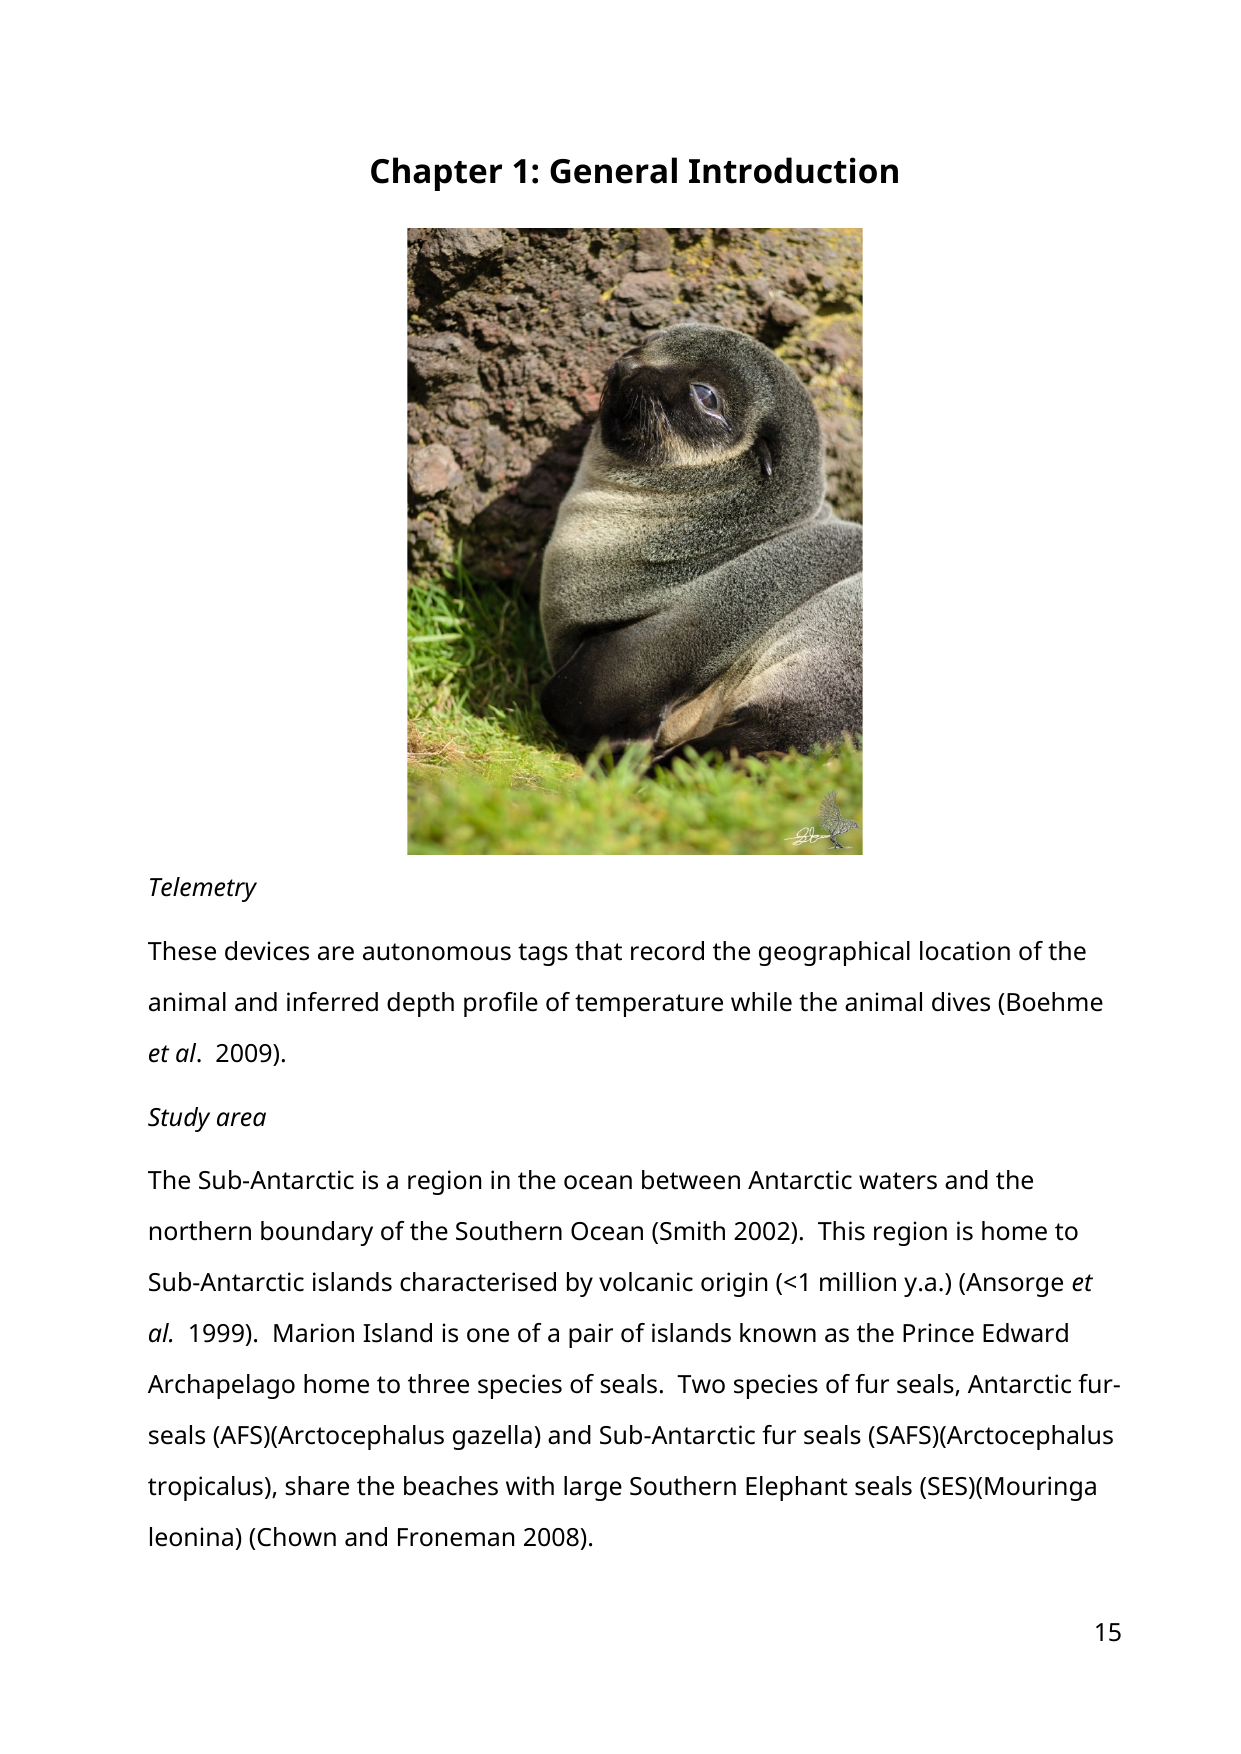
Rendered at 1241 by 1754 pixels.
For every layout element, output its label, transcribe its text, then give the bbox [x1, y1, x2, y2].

subtitle Study area [148, 1099, 1122, 1133]
subtitle Telemetry [148, 870, 1122, 904]
subtitle Chapter 1: General Introduction [148, 148, 1122, 193]
text These devices are autonomous tags that record the geographical location of the animal and inferred depth profile of temperature while the animal dives (Boehme et al. 2009). [148, 934, 1122, 1070]
picture [407, 228, 863, 855]
text The Sub-Antarctic is a region in the ocean between Antarctic waters and the northern boundary of the Southern Ocean (Smith 2002). This region is home to Sub-Antarctic islands characterised by volcanic origin (<1 million y.a.) (Ansorge et al. 1999). Marion Island is one of a pair of islands known as the Prince Edward Archapelago home to three species of seals. Two species of fur seals, Antarctic fur-seals (AFS)(Arctocephalus gazella) and Sub-Antarctic fur seals (SAFS)(Arctocephalus tropicalus), share the beaches with large Southern Elephant seals (SES)(Mouringa leonina) (Chown and Froneman 2008). [148, 1163, 1122, 1554]
